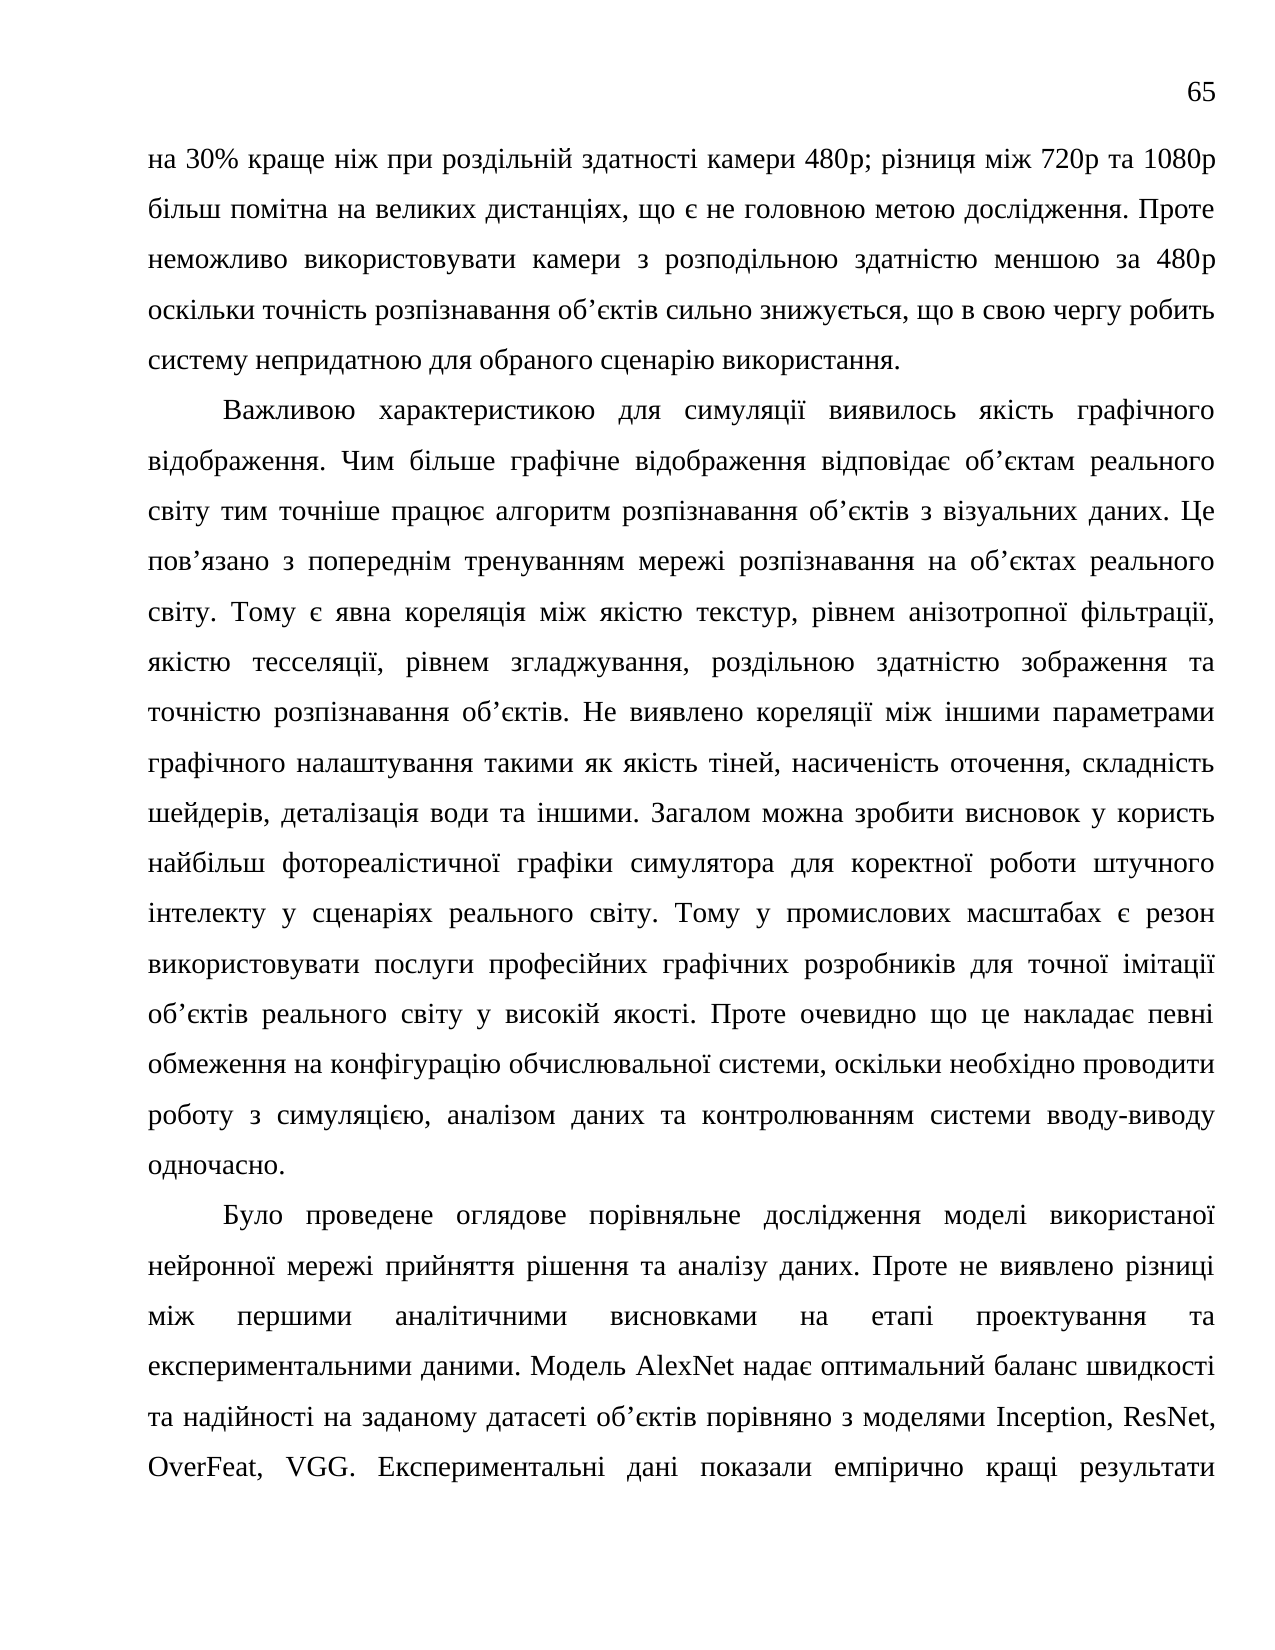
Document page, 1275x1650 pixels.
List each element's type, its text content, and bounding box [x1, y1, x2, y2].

text Важливою характеристикою для симуляції виявилось якість графічного відображення. Чим більше графічне відображення відповідає об’єктам реального світу тим точніше працює алгоритм розпізнавання об’єктів з візуальних даних. Це пов’язано з попереднім тренуванням мережі розпізнавання на об’єктах реального світу. Тому є явна кореляція між якістю текстур, рівнем анізотропної фільтрації, якістю тесселяції, рівнем згладжування, роздільною здатністю зображення та точністю розпізнавання об’єктів. Не виявлено кореляції між іншими параметрами графічного налаштування такими як якість тіней, насиченість оточення, складність шейдерів, деталізація води та іншими. Загалом можна зробити висновок у користь найбільш фотореалістичної графіки симулятора для коректної роботи штучного інтелекту у сценаріях реального світу. Тому у промислових масштабах є резон використовувати послуги професійних графічних розробників для точної імітації об’єктів реального світу у високій якості. Проте очевидно що це накладає певні обмеження на конфігурацію обчислювальної системи, оскільки необхідно проводити роботу з симуляцією, аналізом даних та контролюванням системи вводу-виводу одночасно. [148, 392, 1216, 1181]
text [148, 1197, 1216, 1483]
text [148, 141, 1216, 376]
